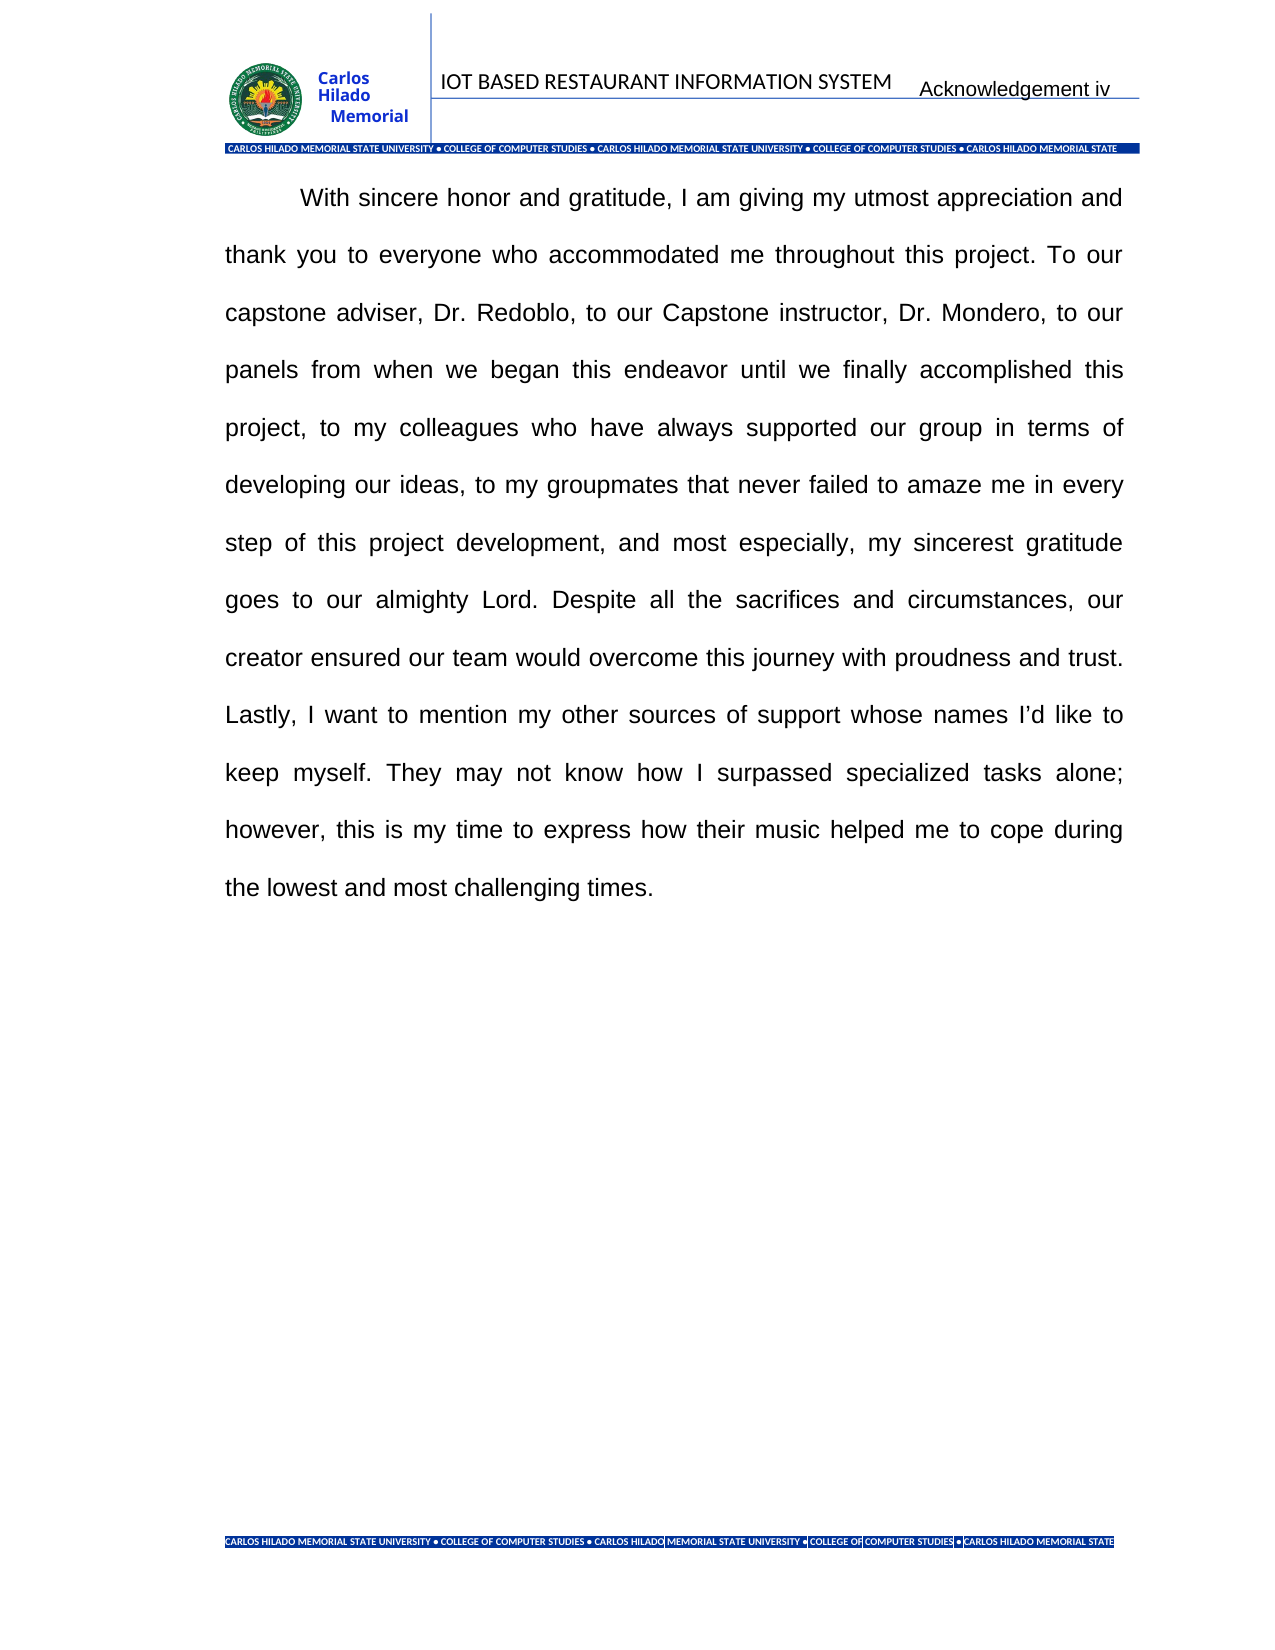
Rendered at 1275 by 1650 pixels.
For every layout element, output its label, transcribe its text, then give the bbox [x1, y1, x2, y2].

text With sincere honor and gratitude, I am giving my utmost appreciation and thank you to everyone who accommodated me throughout this project. To our capstone adviser, Dr. Redoblo, to our Capstone instructor, Dr. Mondero, to our panels from when we began this endeavor until we finally accomplished this project, to my colleagues who have always supported our group in terms of developing our ideas, to my groupmates that never failed to amaze me in every step of this project development, and most especially, my sincerest gratitude goes to our almighty Lord. Despite all the sacrifices and circumstances, our creator ensured our team would overcome this journey with proudness and trust. Lastly, I want to mention my other sources of support whose names I’d like to keep myself. They may not know how I surpassed specialized tasks alone; however, this is my time to express how their music helped me to cope during the lowest and most challenging times. [225, 150, 1125, 902]
picture [229, 63, 302, 136]
